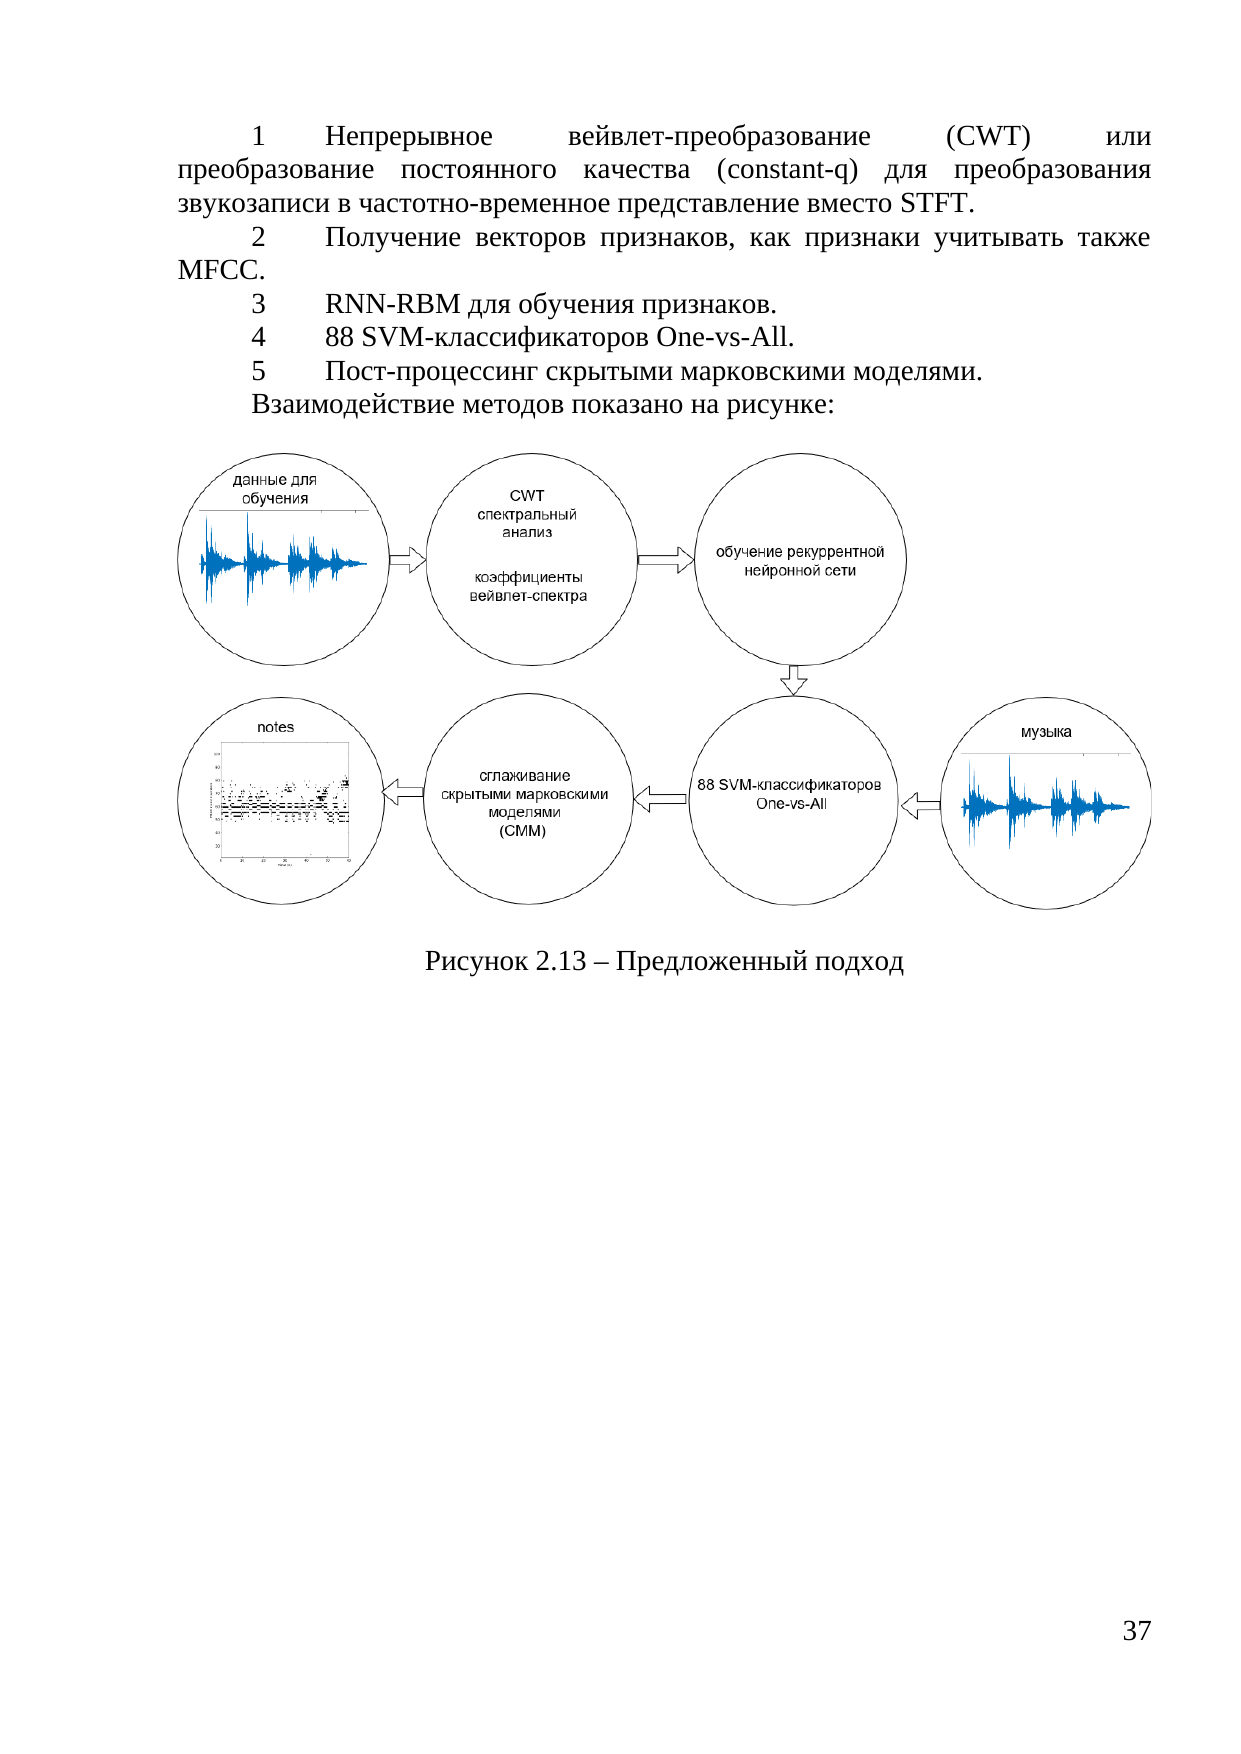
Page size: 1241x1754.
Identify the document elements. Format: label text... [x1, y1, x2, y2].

list RNN-RBM для обучения признаков. [177, 286, 1152, 319]
text Рисунок 2.13 – Предложенный подход [177, 943, 1152, 977]
list Получение векторов признаков, как признаки учитывать также MFCC. [177, 219, 1152, 286]
list Непрерывное вейвлет-преобразование (CWT) или преобразование постоянного качества (constant-q) для преобразования звукозаписи в частотно-временное представление вместо STFT. [177, 118, 1152, 219]
list 88 SVM-классификаторов One-vs-All. [177, 319, 1152, 353]
text Взаимодействие методов показано на рисунке: [177, 386, 1152, 420]
picture [177, 453, 1152, 910]
list Пост-процессинг скрытыми марковскими моделями. [177, 353, 1152, 386]
